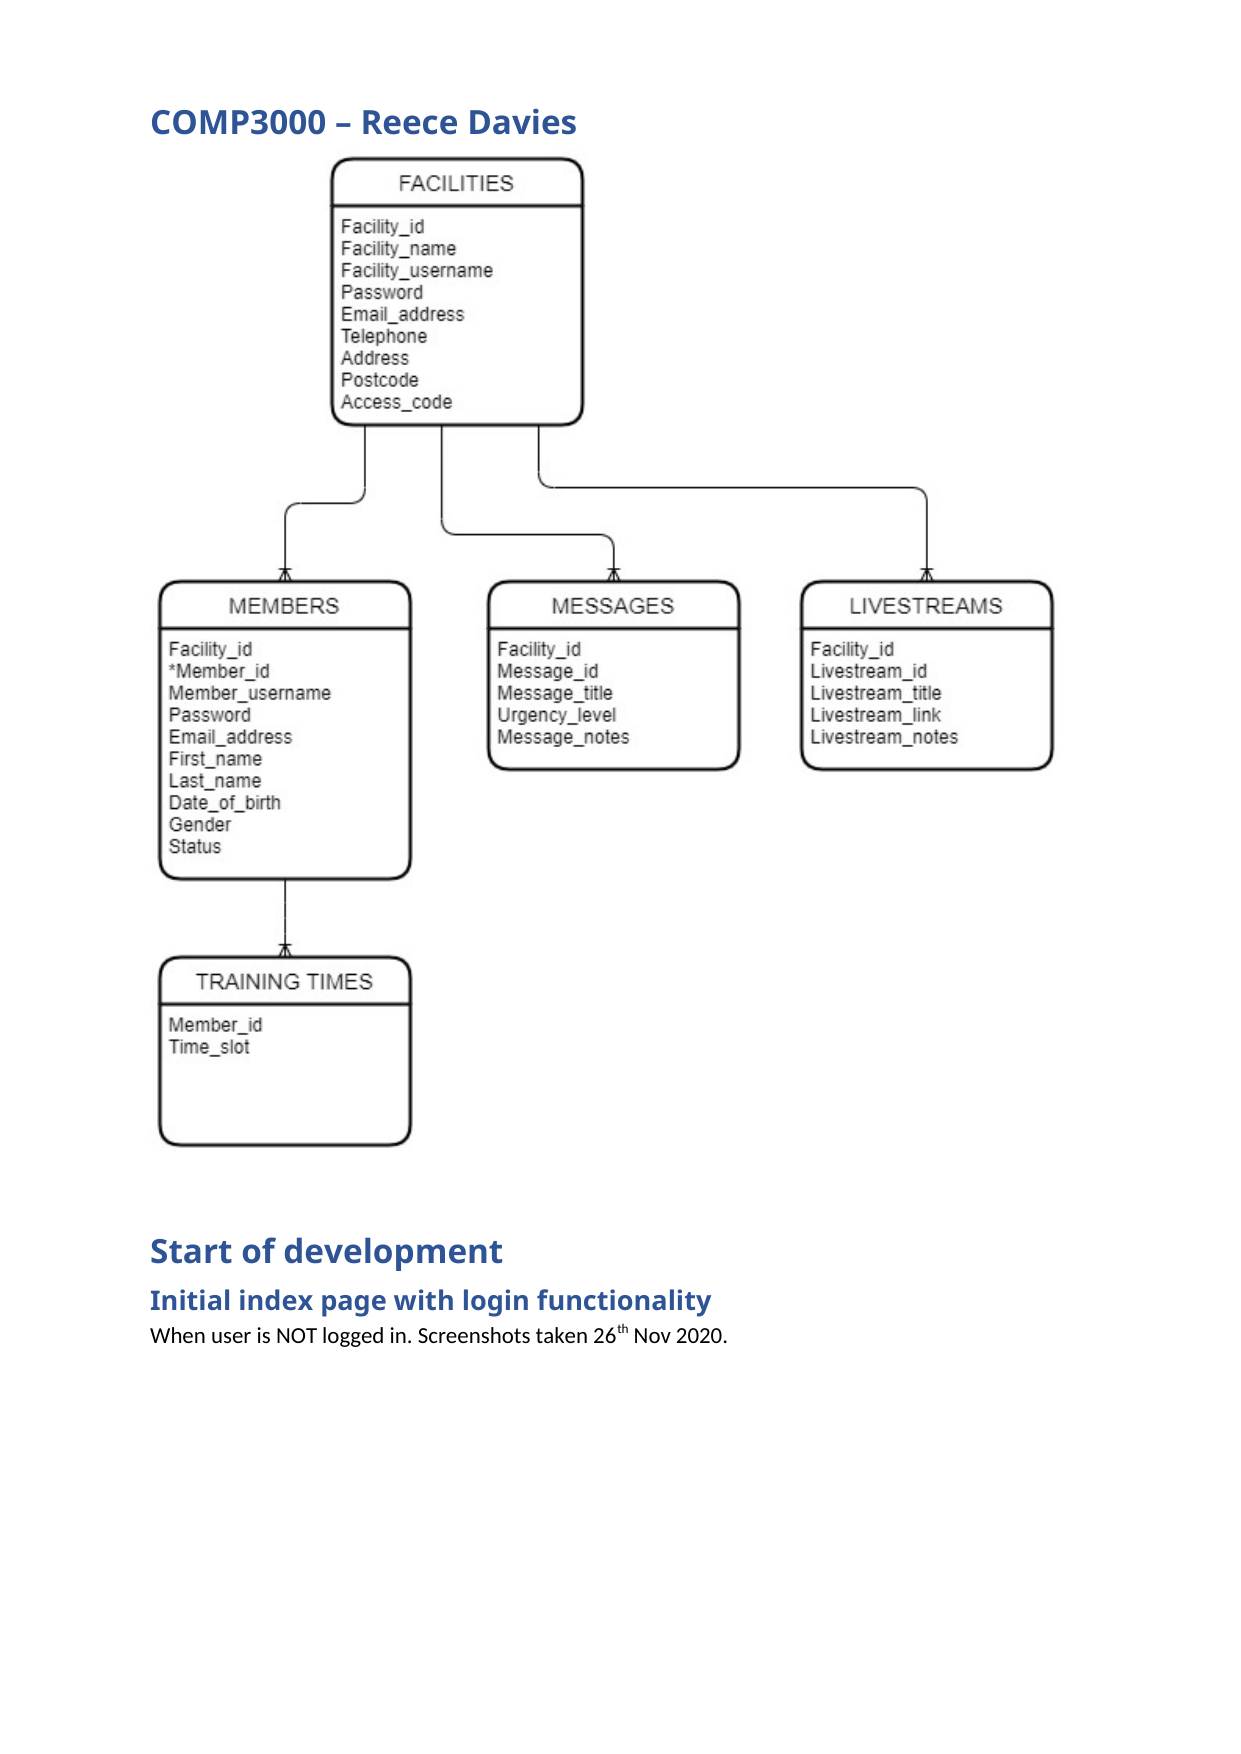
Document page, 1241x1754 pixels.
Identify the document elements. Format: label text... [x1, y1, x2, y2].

subtitle Start of development [150, 1228, 1090, 1273]
subtitle Initial index page with login functionality [150, 1281, 1090, 1318]
text When user is NOT logged in. Screenshots taken 26th Nov 2020. [150, 1321, 1090, 1349]
picture [150, 150, 1060, 1154]
